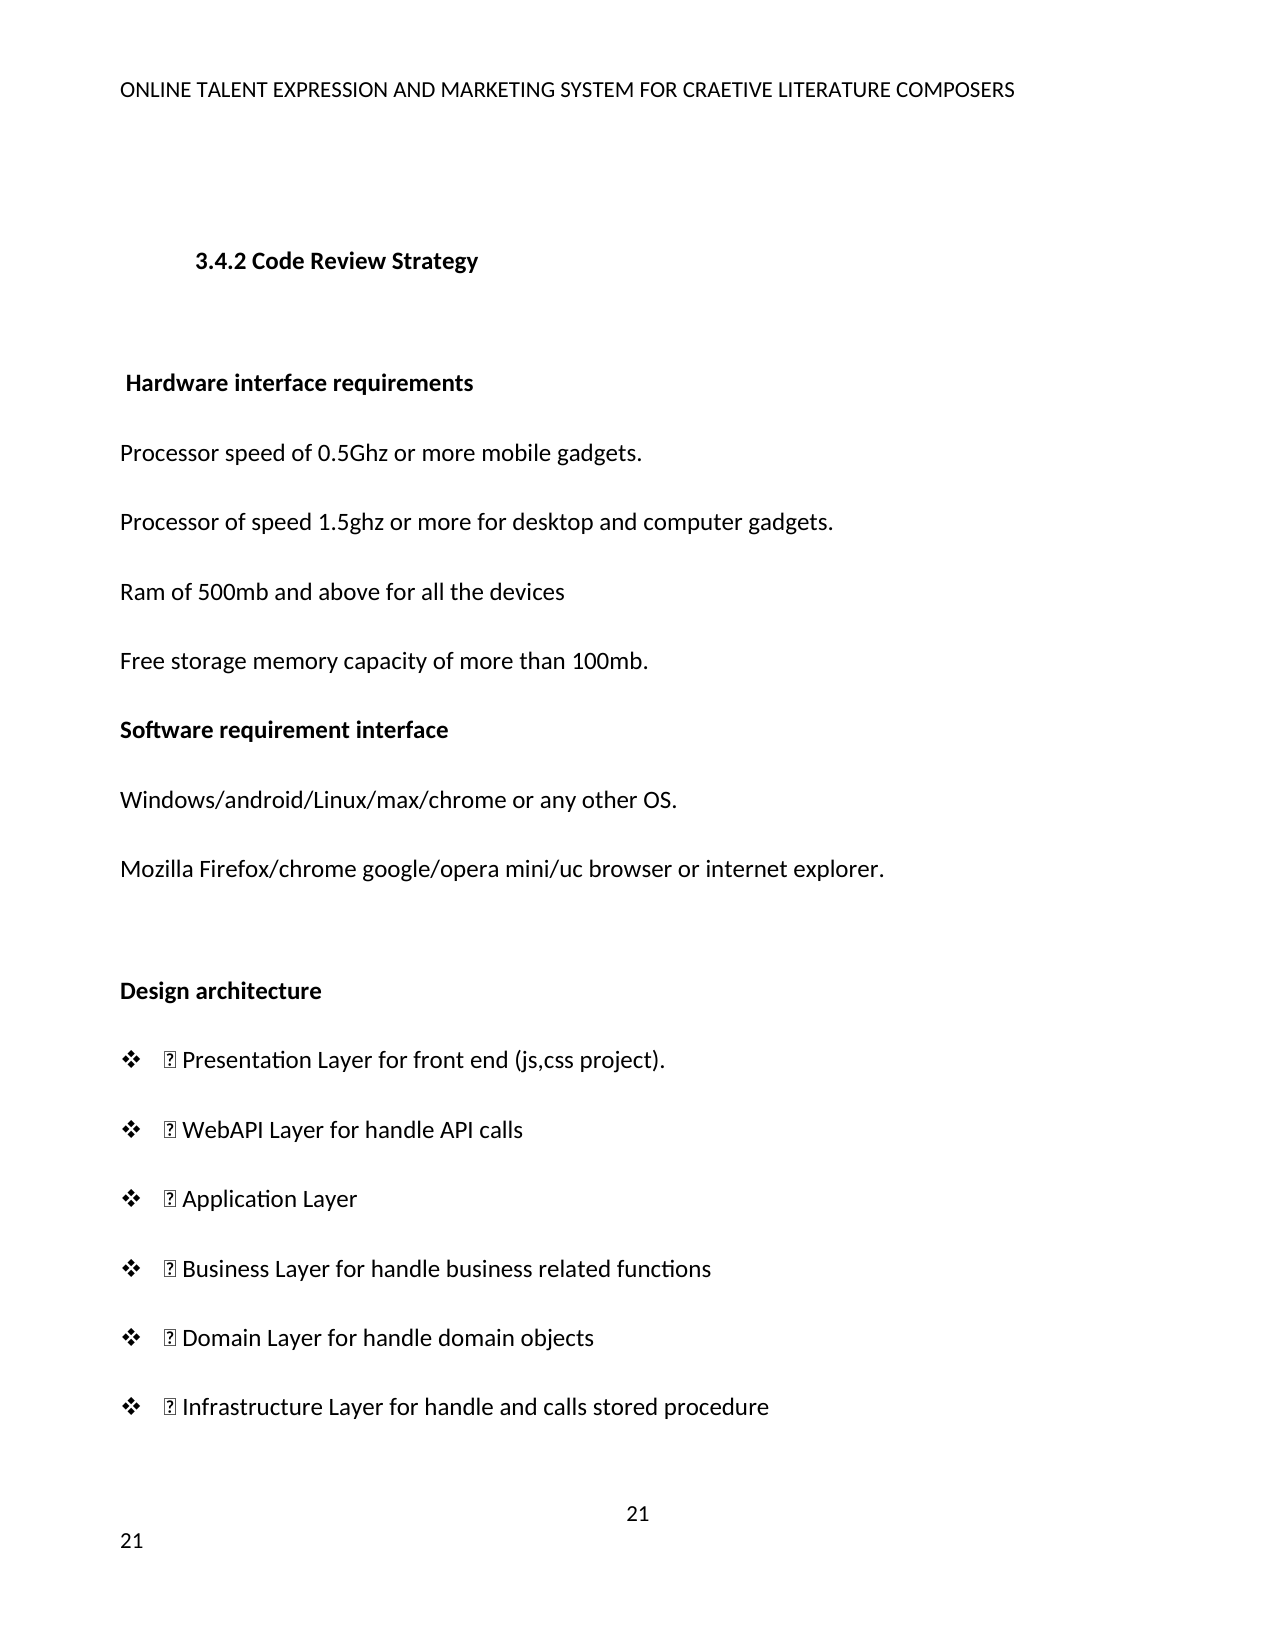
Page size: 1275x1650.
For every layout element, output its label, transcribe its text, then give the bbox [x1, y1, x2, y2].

list  Presentation Layer for front end (js,css project). [120, 1041, 1155, 1079]
text Design architecture [120, 972, 1155, 1009]
subtitle 3.4.2 Code Review Strategy [120, 242, 1155, 279]
text Hardware interface requirements [120, 364, 1155, 402]
text Software requirement interface [120, 711, 1155, 748]
list  Infrastructure Layer for handle and calls stored procedure [120, 1388, 1155, 1426]
text Mozilla Firefox/chrome google/opera mini/uc browser or internet explorer. [120, 850, 1155, 887]
text Ram of 500mb and above for all the devices [120, 572, 1155, 610]
list  Business Layer for handle business related functions [120, 1249, 1155, 1287]
list  Domain Layer for handle domain objects [120, 1319, 1155, 1356]
list  Application Layer [120, 1180, 1155, 1217]
text Processor speed of 0.5Ghz or more mobile gadgets. [120, 433, 1155, 471]
text Windows/android/Linux/max/chrome or any other OS. [120, 780, 1155, 818]
text Free storage memory capacity of more than 100mb. [120, 642, 1155, 679]
list  WebAPI Layer for handle API calls [120, 1111, 1155, 1148]
text Processor of speed 1.5ghz or more for desktop and computer gadgets. [120, 503, 1155, 540]
